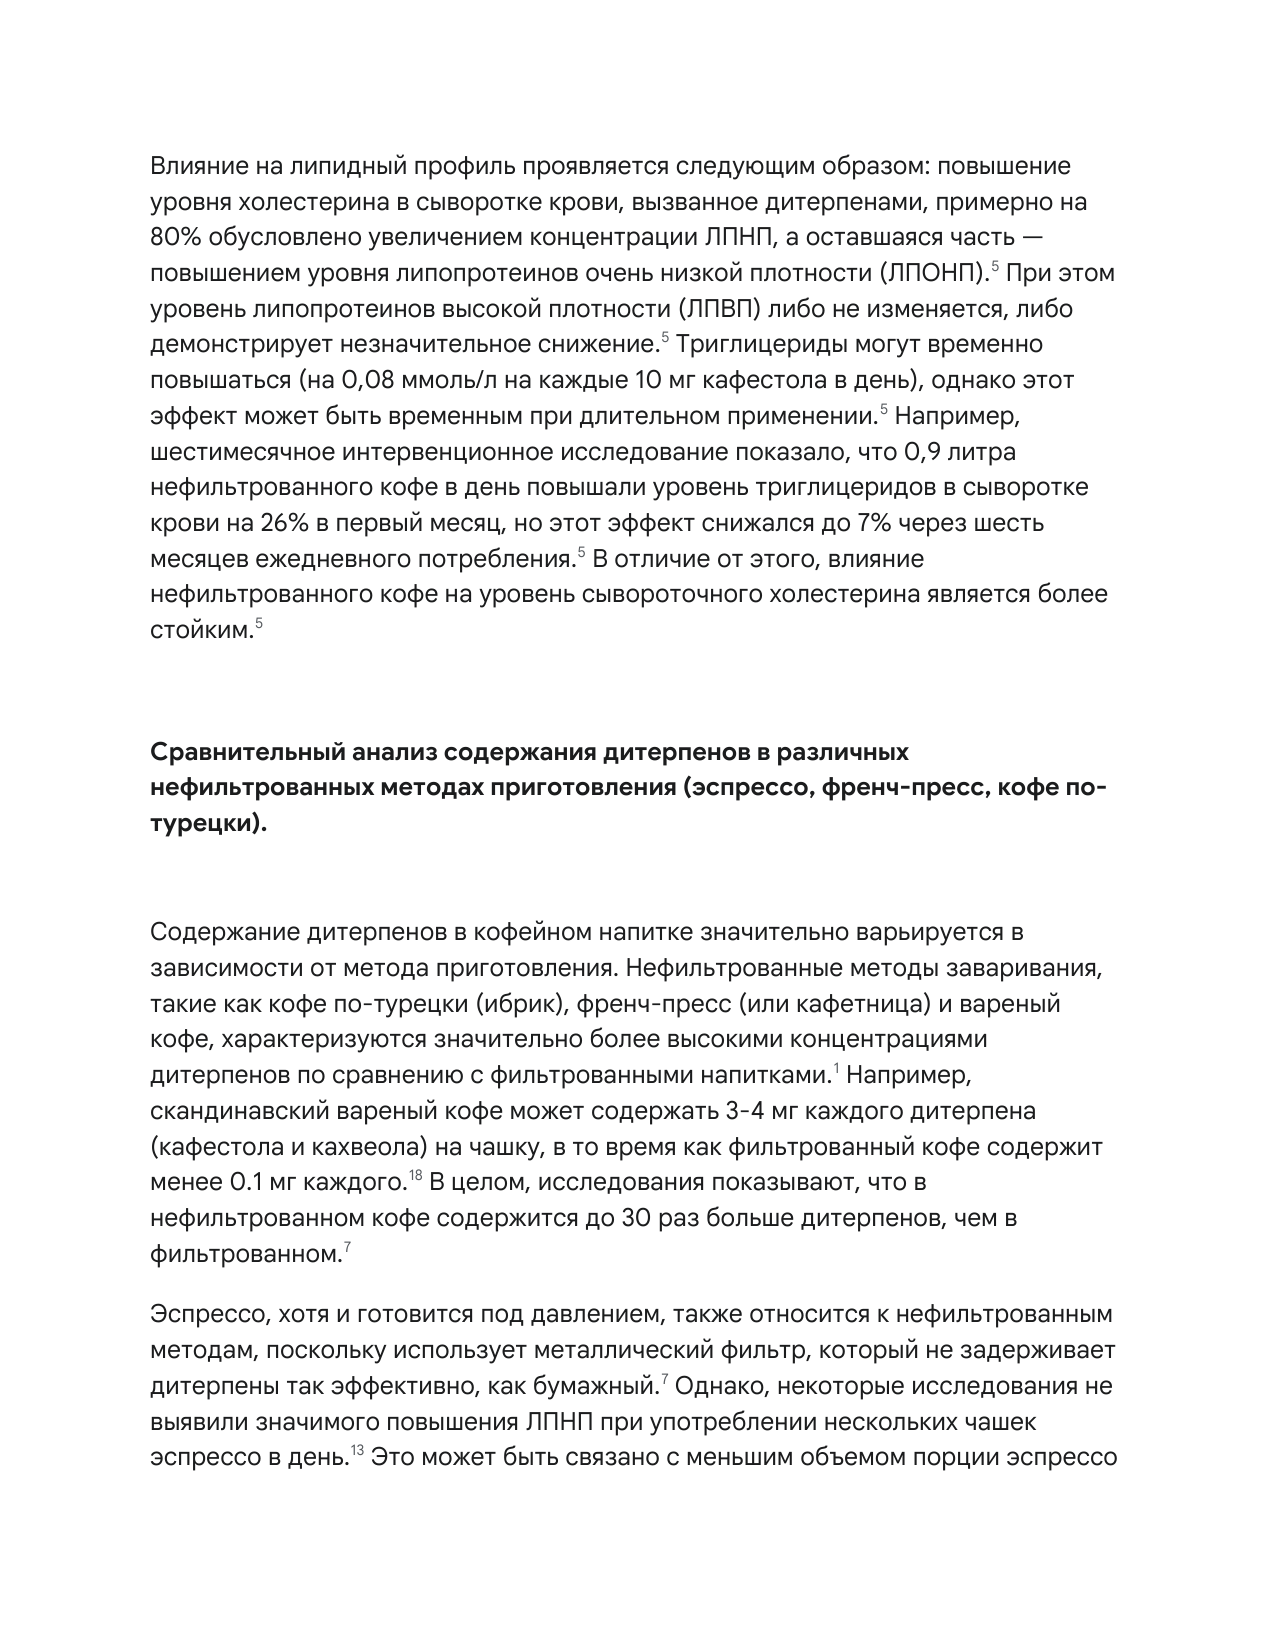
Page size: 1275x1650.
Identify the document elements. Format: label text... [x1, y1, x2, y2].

text Содержание дитерпенов в кофейном напитке значительно варьируется в зависимости от метода приготовления. Нефильтрованные методы заваривания, такие как кофе по-турецки (ибрик), френч-пресс (или кафетница) и вареный кофе, характеризуются значительно более высокими концентрациями дитерпенов по сравнению с фильтрованными напитками.1 Например, скандинавский вареный кофе может содержать 3-4 мг каждого дитерпена (кафестола и кахвеола) на чашку, в то время как фильтрованный кофе содержит менее 0.1 мг каждого.18 В целом, исследования показывают, что в нефильтрованном кофе содержится до 30 раз больше дитерпенов, чем в фильтрованном.7 [150, 916, 1125, 1269]
text Влияние на липидный профиль проявляется следующим образом: повышение уровня холестерина в сыворотке крови, вызванное дитерпенами, примерно на 80% обусловлено увеличением концентрации ЛПНП, а оставшаяся часть — повышением уровня липопротеинов очень низкой плотности (ЛПОНП).5 При этом уровень липопротеинов высокой плотности (ЛПВП) либо не изменяется, либо демонстрирует незначительное снижение.5 Триглицериды могут временно повышаться (на 0,08 ммоль/л на каждые 10 мг кафестола в день), однако этот эффект может быть временным при длительном применении.5 Например, шестимесячное интервенционное исследование показало, что 0,9 литра нефильтрованного кофе в день повышали уровень триглицеридов в сыворотке крови на 26% в первый месяц, но этот эффект снижался до 7% через шесть месяцев ежедневного потребления.5 В отличие от этого, влияние нефильтрованного кофе на уровень сывороточного холестерина является более стойким.5 [150, 150, 1125, 646]
subtitle Сравнительный анализ содержания дитерпенов в различных нефильтрованных методах приготовления (эспрессо, френч-пресс, кофе по-турецки). [150, 736, 1125, 839]
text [150, 1299, 1125, 1473]
